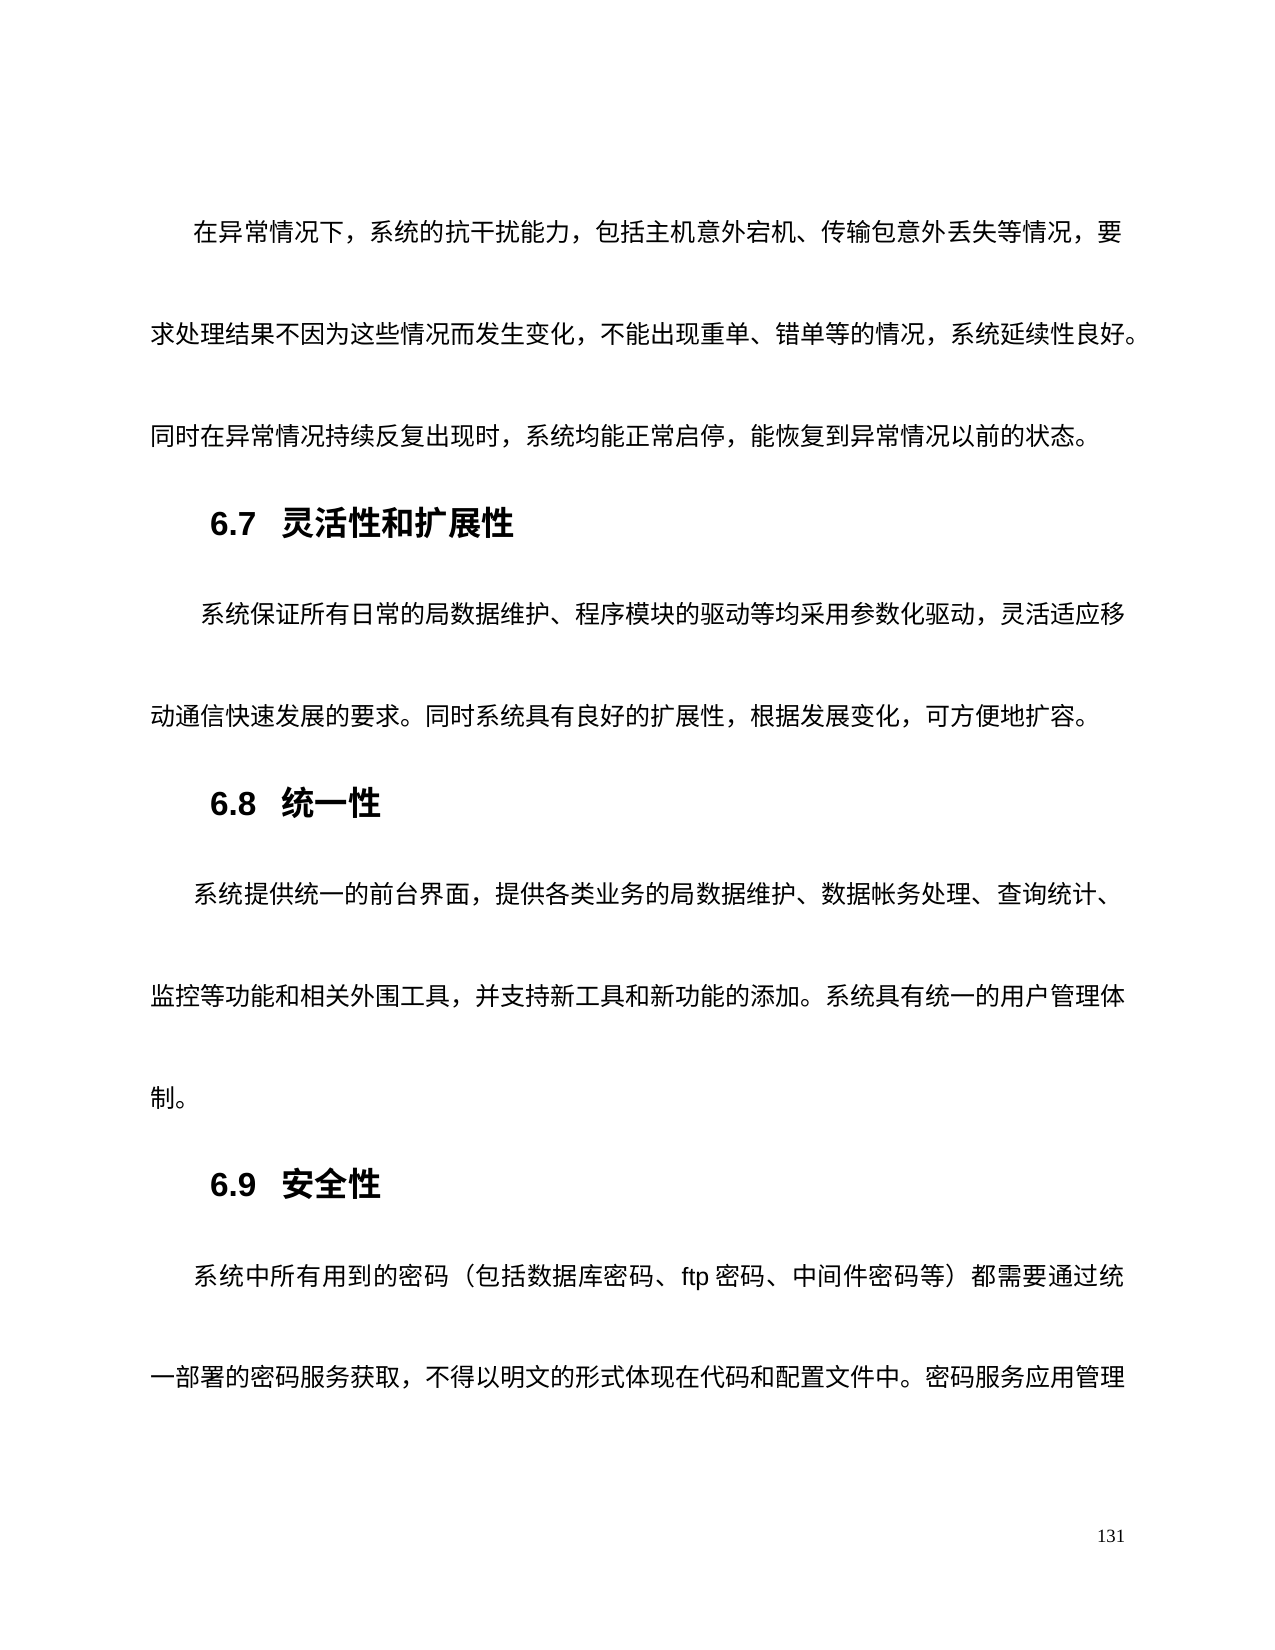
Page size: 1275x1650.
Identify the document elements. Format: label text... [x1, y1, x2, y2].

subtitle 灵活性和扩展性 [210, 487, 1125, 554]
subtitle 安全性 [210, 1148, 1125, 1216]
text 系统保证所有日常的局数据维护、程序模块的驱动等均采用参数化驱动，灵活适应移动通信快速发展的要求。同时系统具有良好的扩展性，根据发展变化，可方便地扩容。 [150, 578, 1125, 748]
text 在异常情况下，系统的抗干扰能力，包括主机意外宕机、传输包意外丢失等情况，要求处理结果不因为这些情况而发生变化，不能出现重单、错单等的情况，系统延续性良好。同时在异常情况持续反复出现时，系统均能正常启停，能恢复到异常情况以前的状态。 [150, 197, 1125, 468]
subtitle 统一性 [210, 766, 1125, 834]
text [150, 1240, 1125, 1410]
text 系统提供统一的前台界面，提供各类业务的局数据维护、数据帐务处理、查询统计、监控等功能和相关外围工具，并支持新工具和新功能的添加。系统具有统一的用户管理体制。 [150, 858, 1125, 1130]
